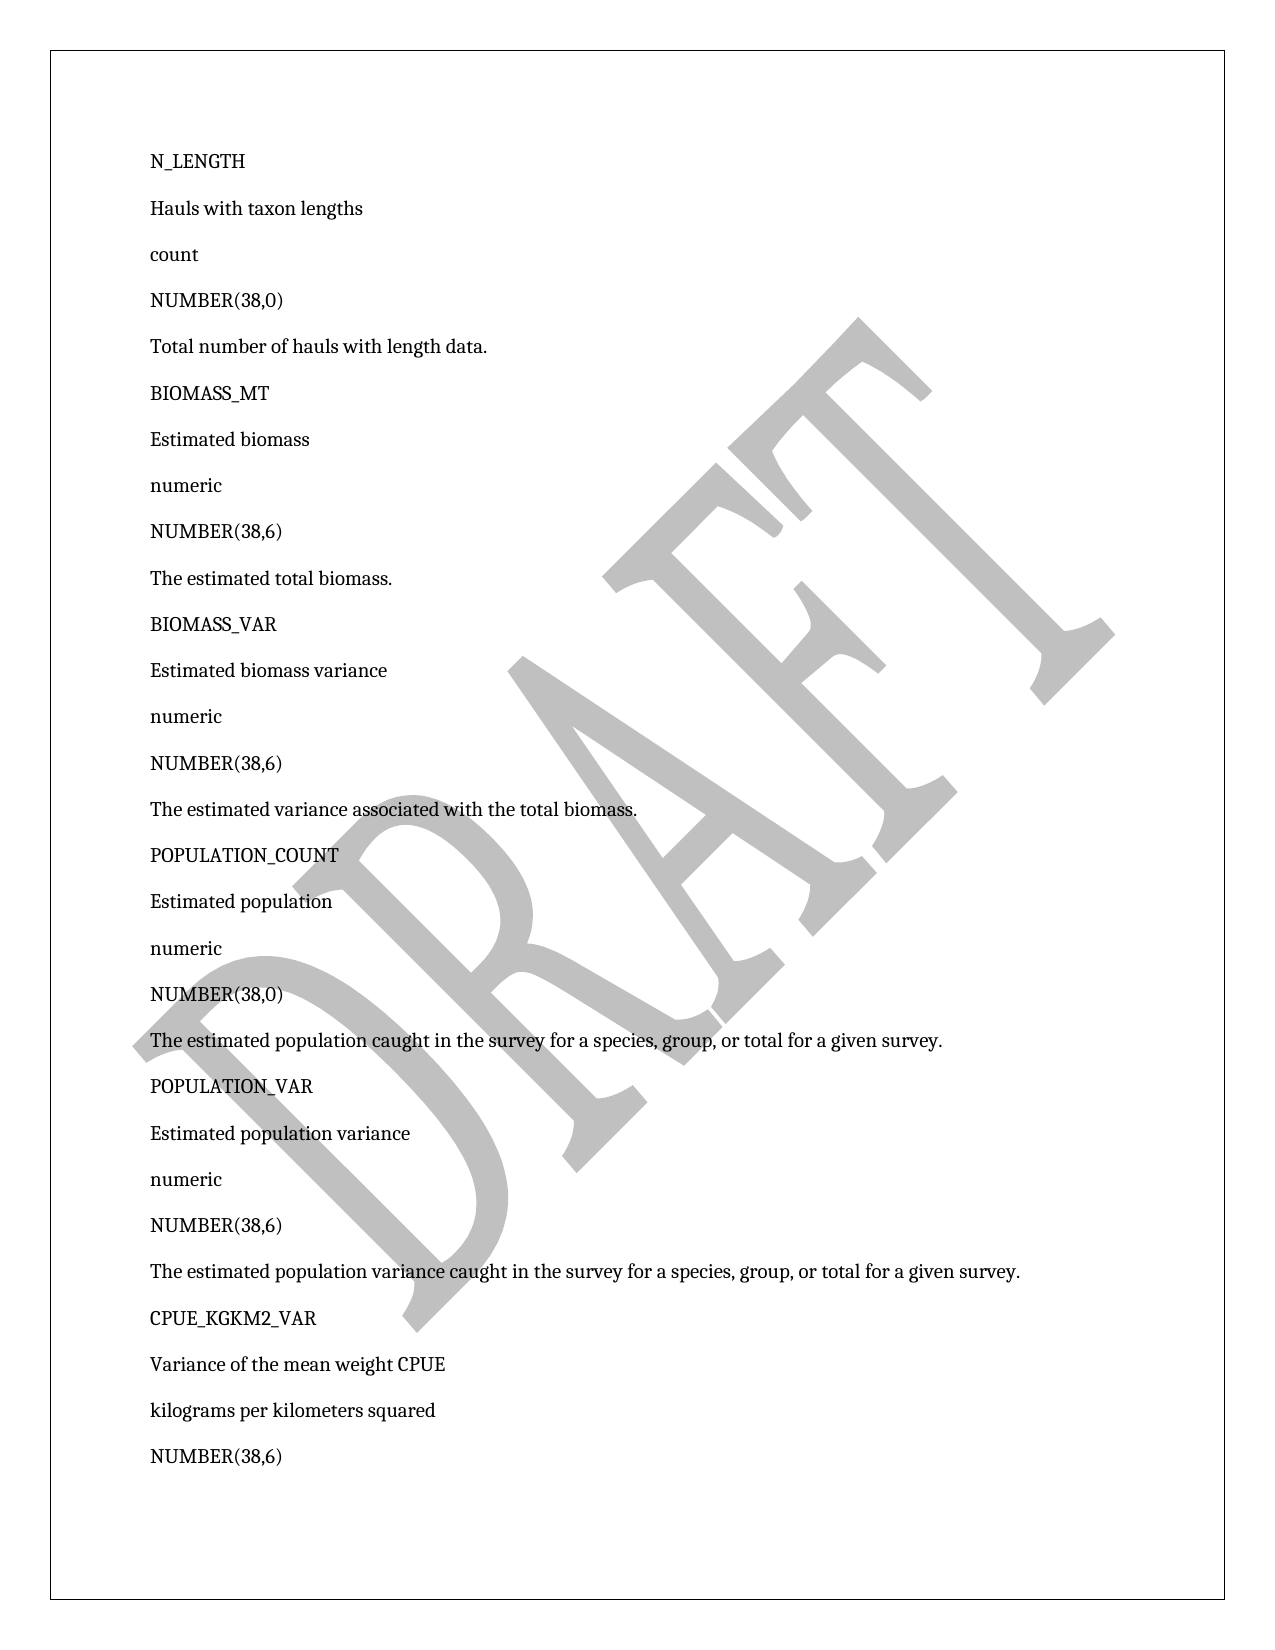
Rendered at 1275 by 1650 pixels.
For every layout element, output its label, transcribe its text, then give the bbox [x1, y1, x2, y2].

text numeric [150, 936, 1125, 960]
text POPULATION_VAR [150, 1075, 1125, 1099]
text numeric [150, 1167, 1125, 1191]
text NUMBER(38,6) [150, 1214, 1125, 1238]
text CPUE_KGKM2_VAR [150, 1306, 1125, 1330]
text NUMBER(38,0) [150, 289, 1125, 313]
text Hauls with taxon lengths [150, 196, 1125, 220]
text The estimated population variance caught in the survey for a species, group, or total for a given survey. [150, 1260, 1125, 1284]
text numeric [150, 474, 1125, 498]
text numeric [150, 705, 1125, 729]
text Total number of hauls with length data. [150, 335, 1125, 359]
text Variance of the mean weight CPUE [150, 1352, 1125, 1376]
text The estimated population caught in the survey for a species, group, or total for a given survey. [150, 1029, 1125, 1053]
text Estimated biomass [150, 427, 1125, 451]
text NUMBER(38,6) [150, 751, 1125, 775]
text NUMBER(38,0) [150, 982, 1125, 1006]
text kilograms per kilometers squared [150, 1399, 1125, 1423]
text The estimated total biomass. [150, 566, 1125, 590]
text The estimated variance associated with the total biomass. [150, 797, 1125, 821]
text Estimated population variance [150, 1121, 1125, 1145]
text Estimated population [150, 890, 1125, 914]
text BIOMASS_VAR [150, 612, 1125, 636]
text POPULATION_COUNT [150, 844, 1125, 868]
text count [150, 242, 1125, 266]
text N_LENGTH [150, 150, 1125, 174]
text NUMBER(38,6) [150, 1445, 1125, 1469]
text NUMBER(38,6) [150, 520, 1125, 544]
text BIOMASS_MT [150, 381, 1125, 405]
text Estimated biomass variance [150, 659, 1125, 683]
